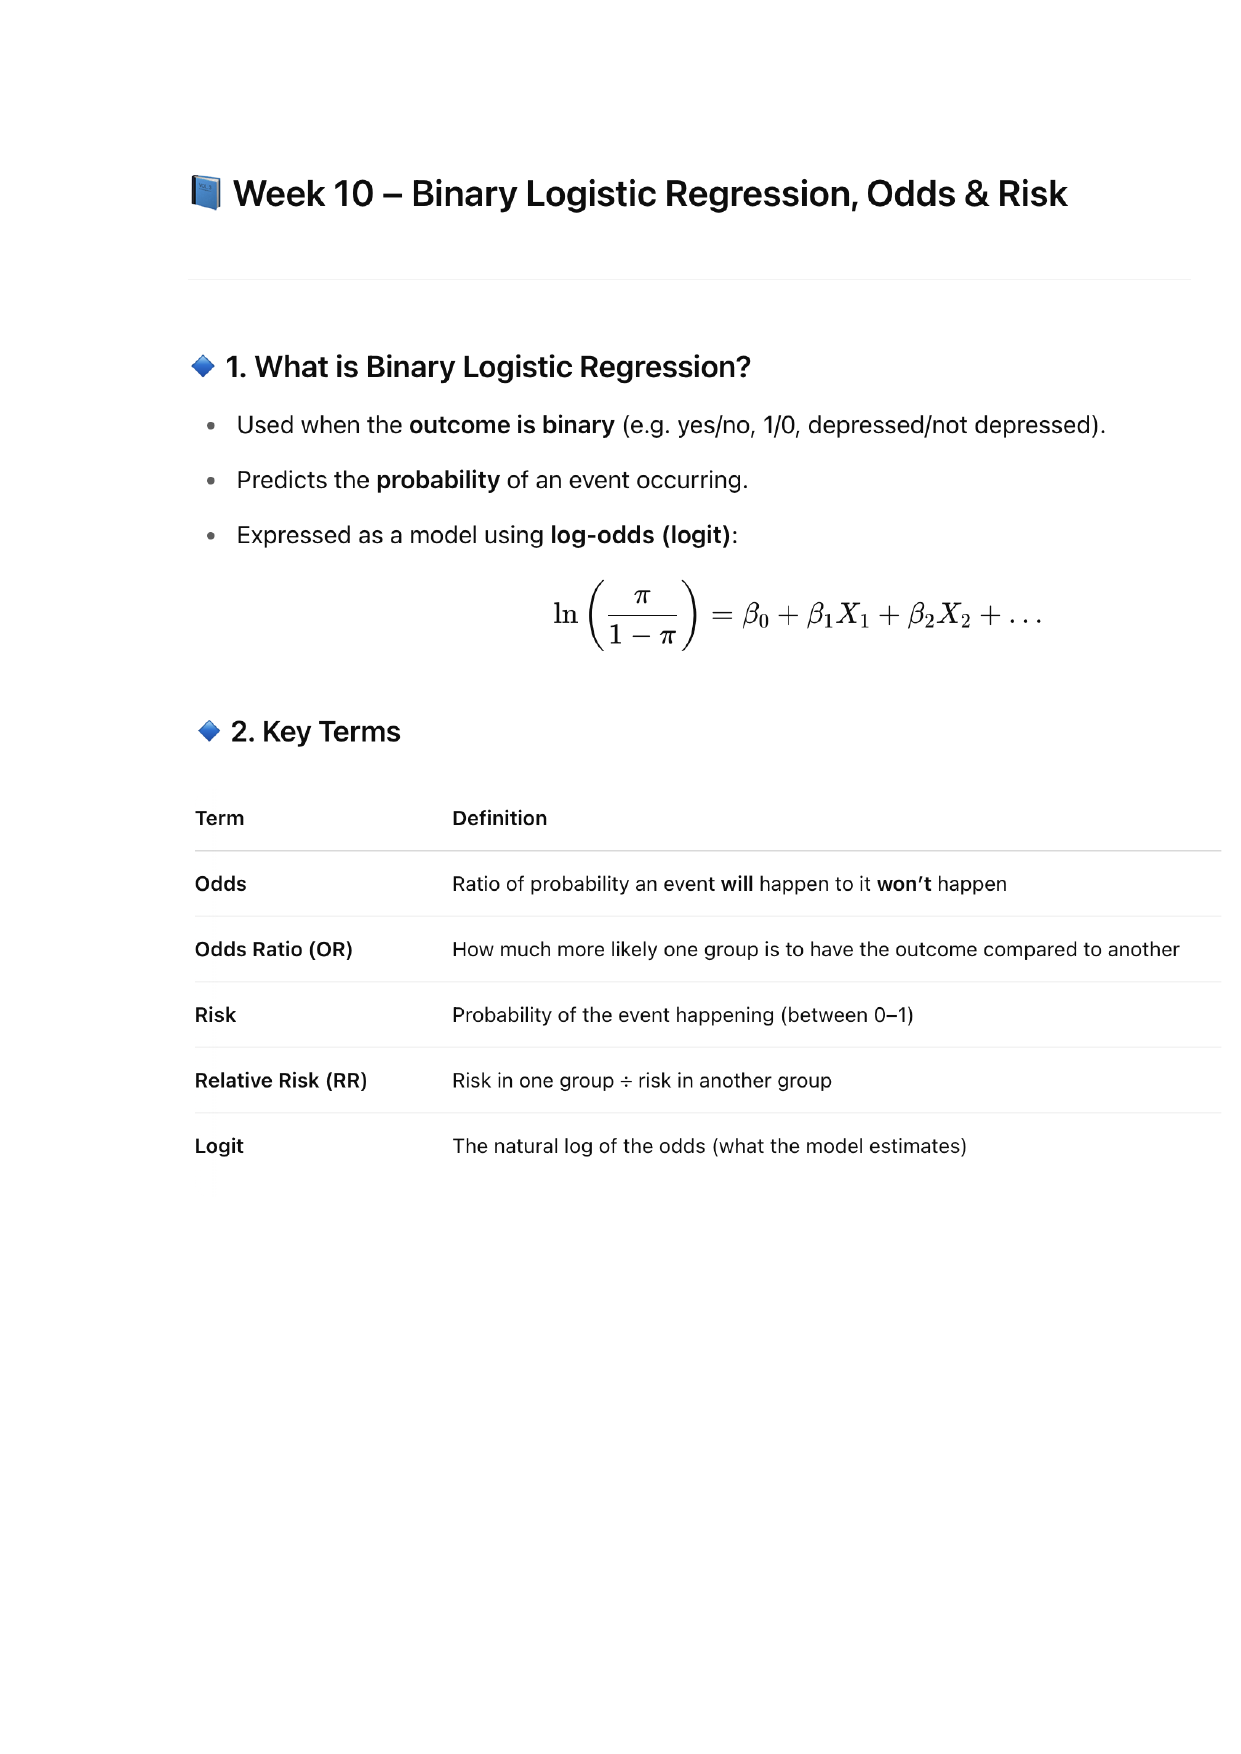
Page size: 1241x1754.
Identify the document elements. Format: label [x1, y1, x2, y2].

picture [150, 150, 1191, 683]
picture [150, 704, 1222, 1205]
